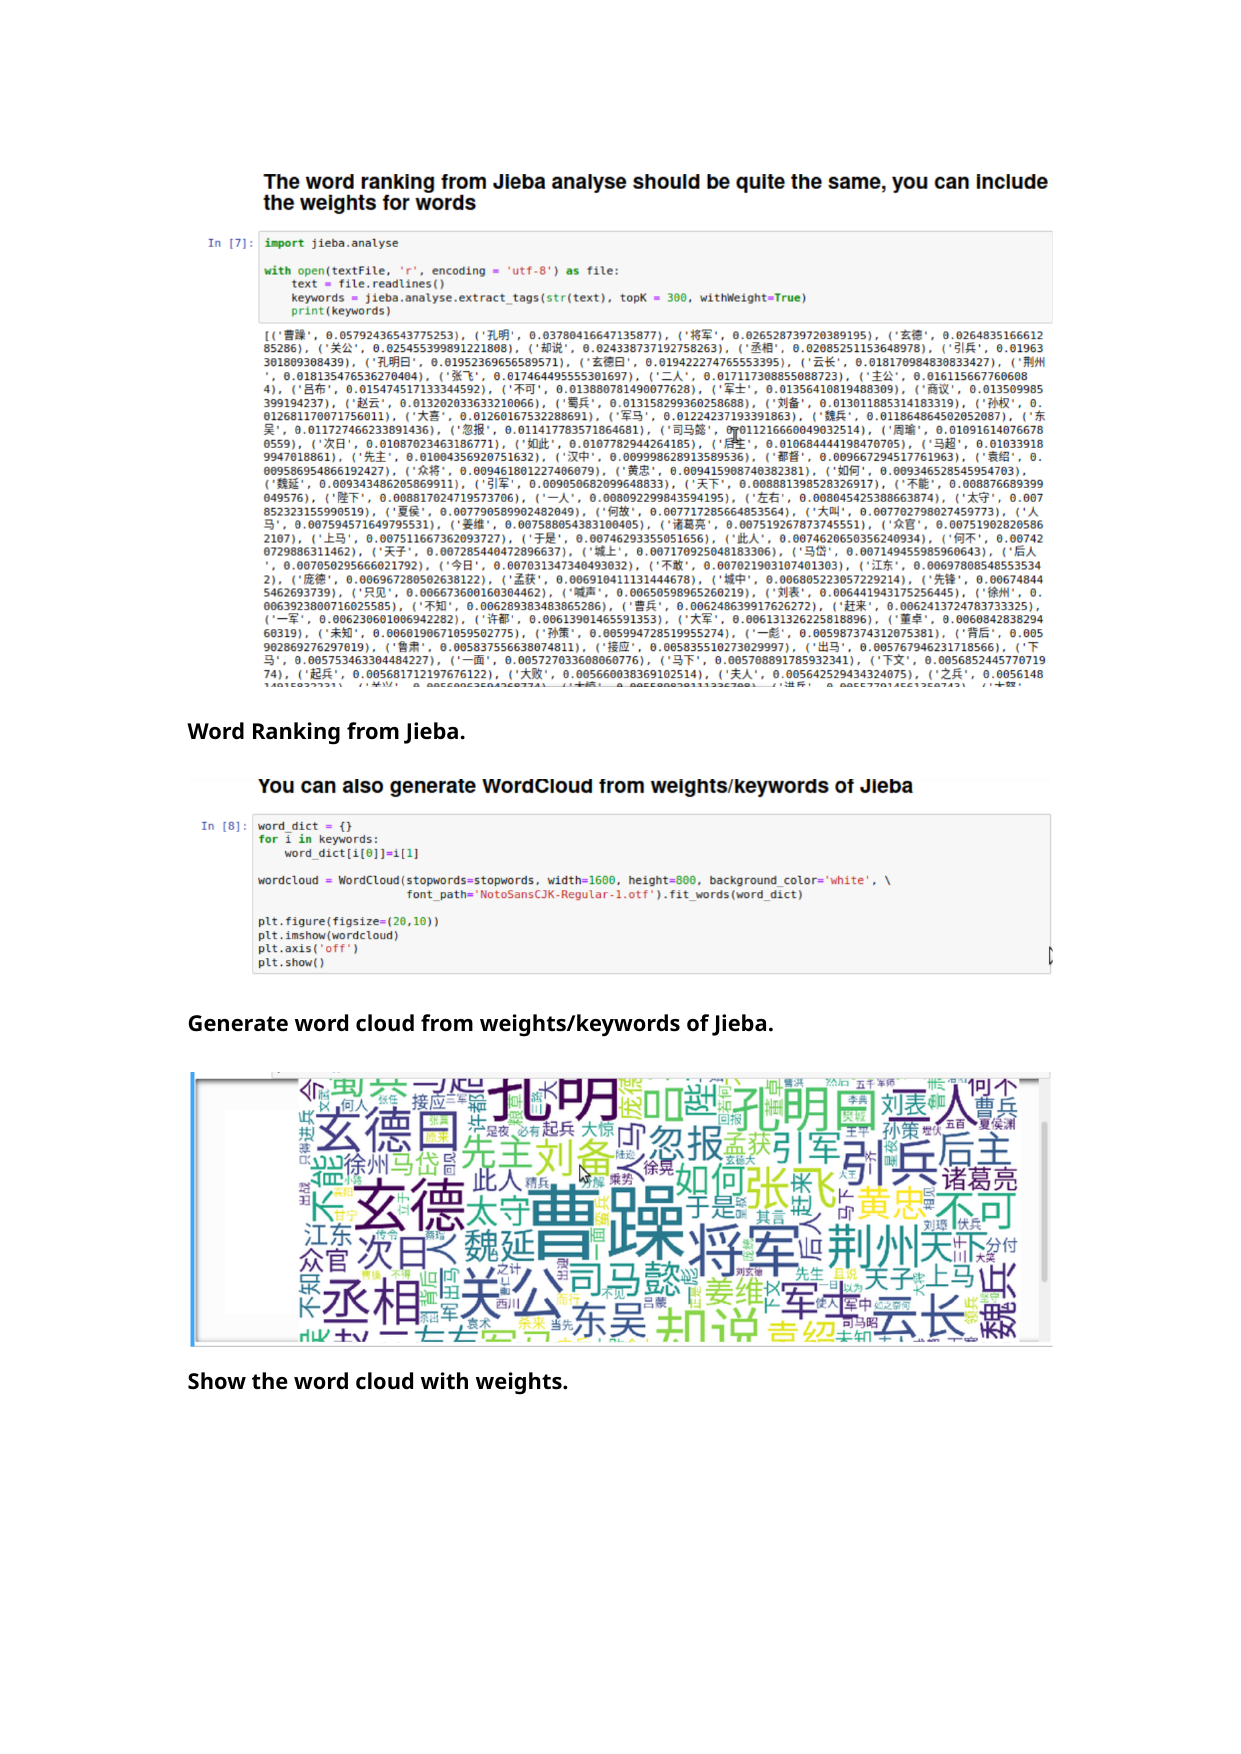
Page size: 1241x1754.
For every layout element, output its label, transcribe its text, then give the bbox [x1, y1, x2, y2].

text Generate word cloud from weights/keywords of Jieba. [187, 1007, 1053, 1039]
picture [187, 779, 1053, 981]
text Word Ranking from Jieba. [187, 714, 1053, 747]
text Show the word cloud with weights. [187, 1364, 1053, 1397]
picture [187, 162, 1053, 687]
picture [187, 1072, 1053, 1348]
